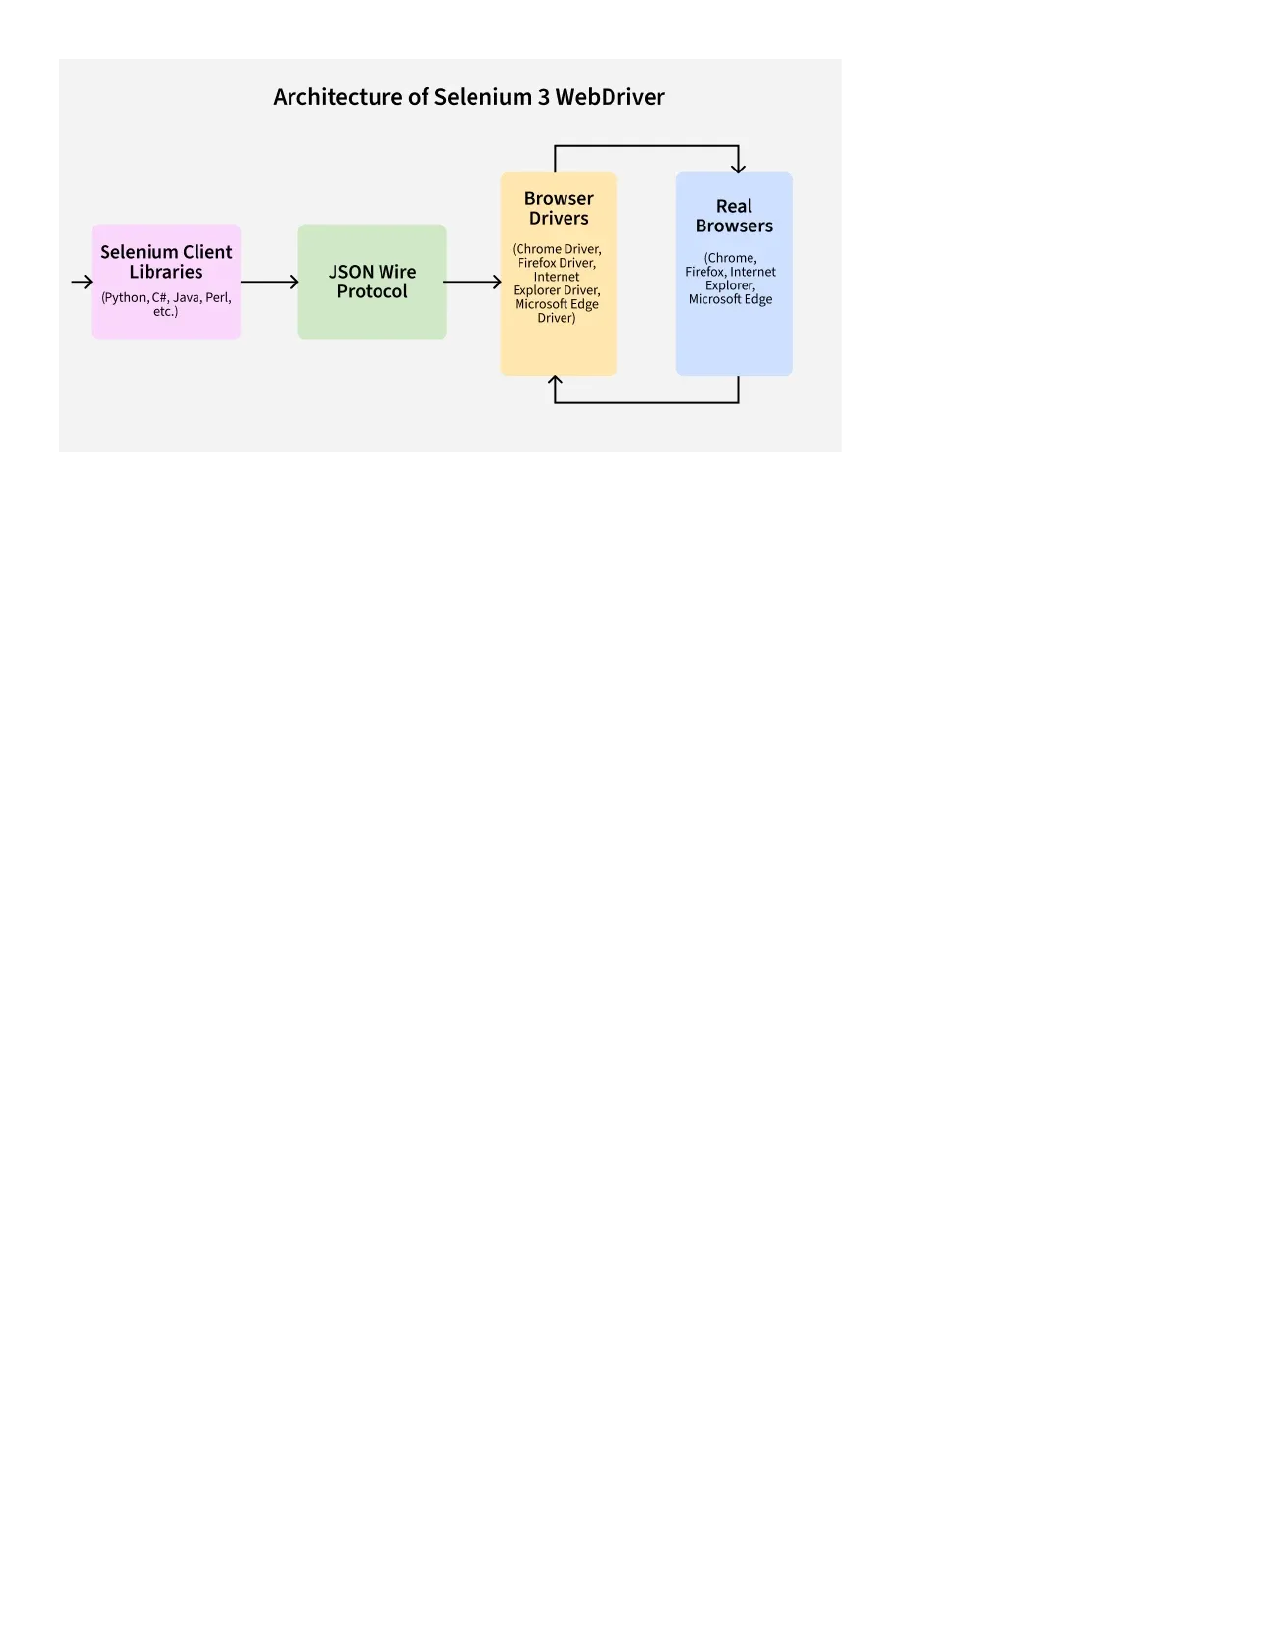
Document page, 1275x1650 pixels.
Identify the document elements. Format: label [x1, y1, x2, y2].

picture [59, 59, 842, 452]
